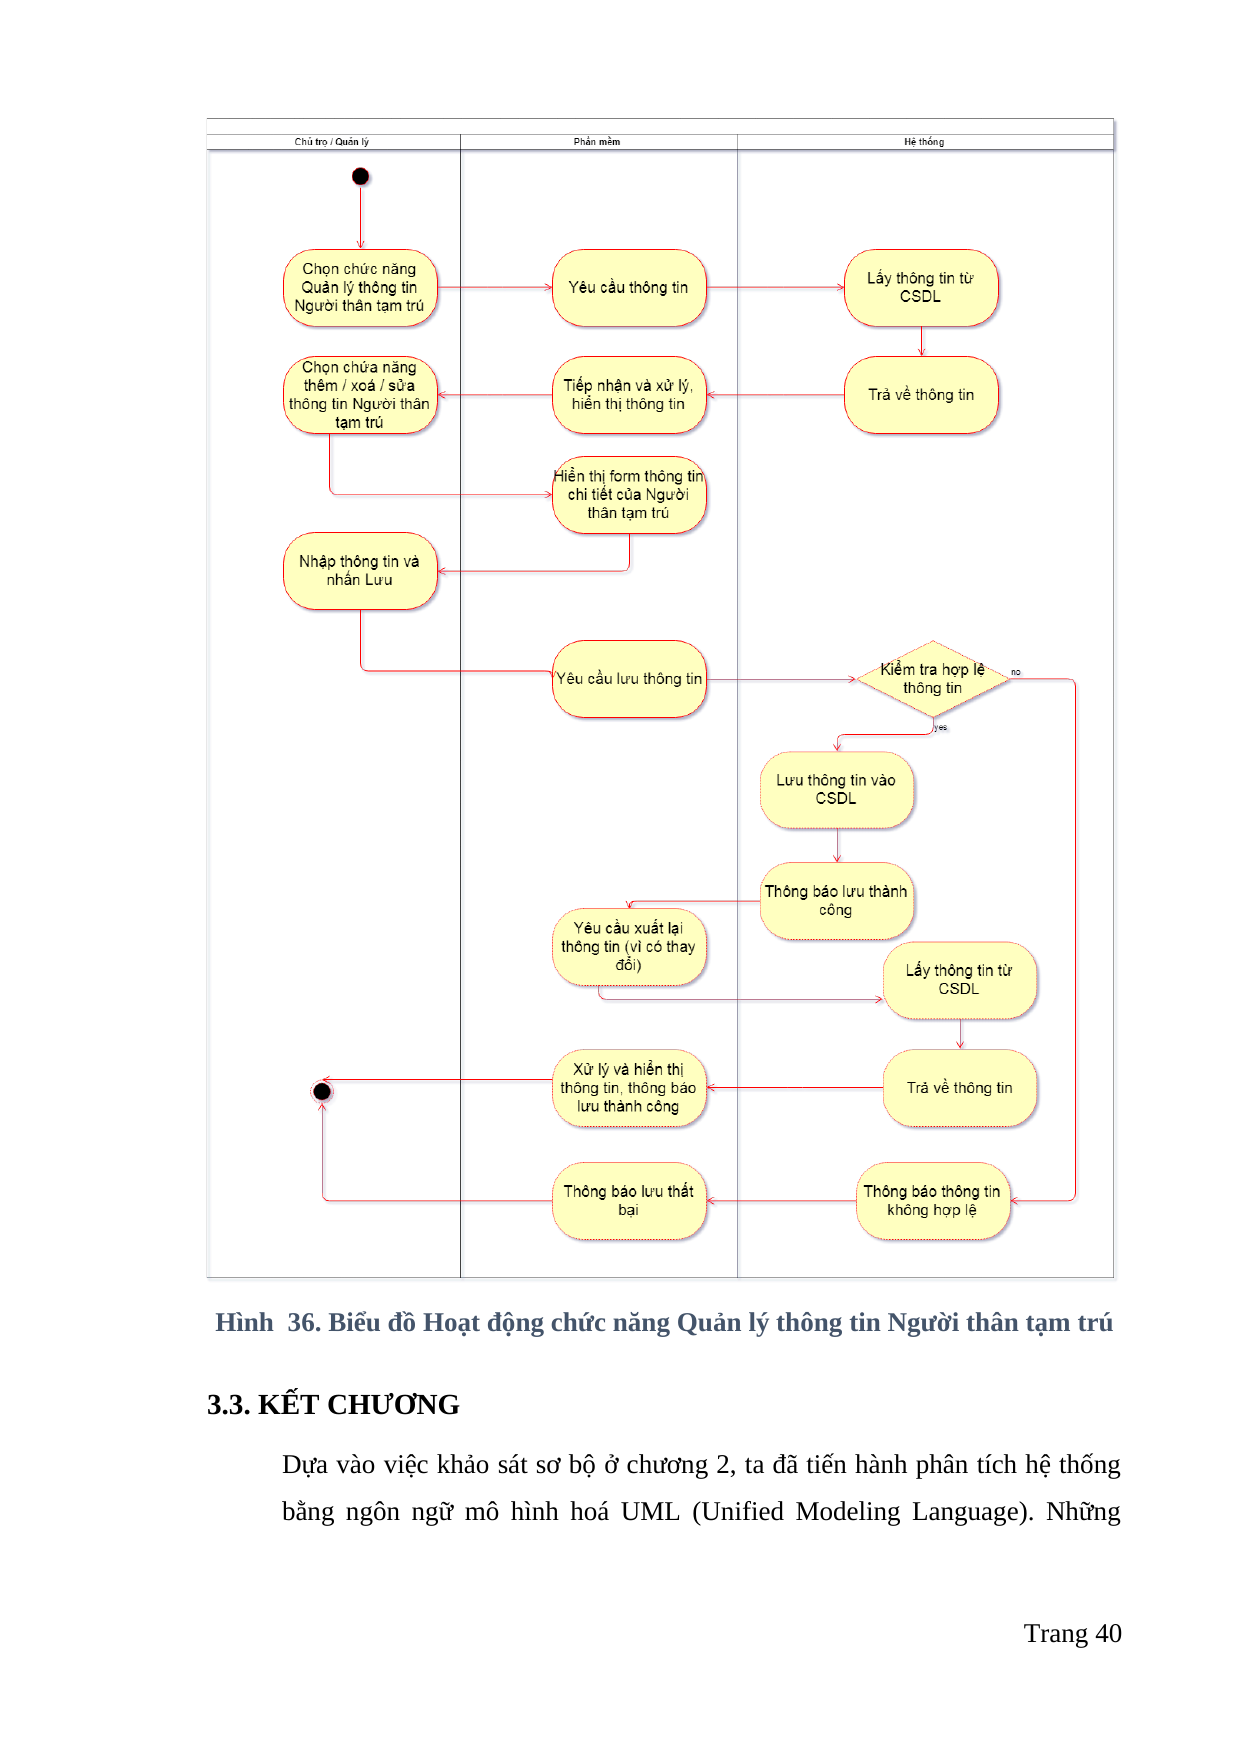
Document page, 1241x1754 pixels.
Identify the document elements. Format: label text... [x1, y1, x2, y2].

picture [206, 118, 1123, 1287]
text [282, 1448, 1122, 1526]
subtitle KẾT CHƯƠNG [207, 1387, 1122, 1420]
